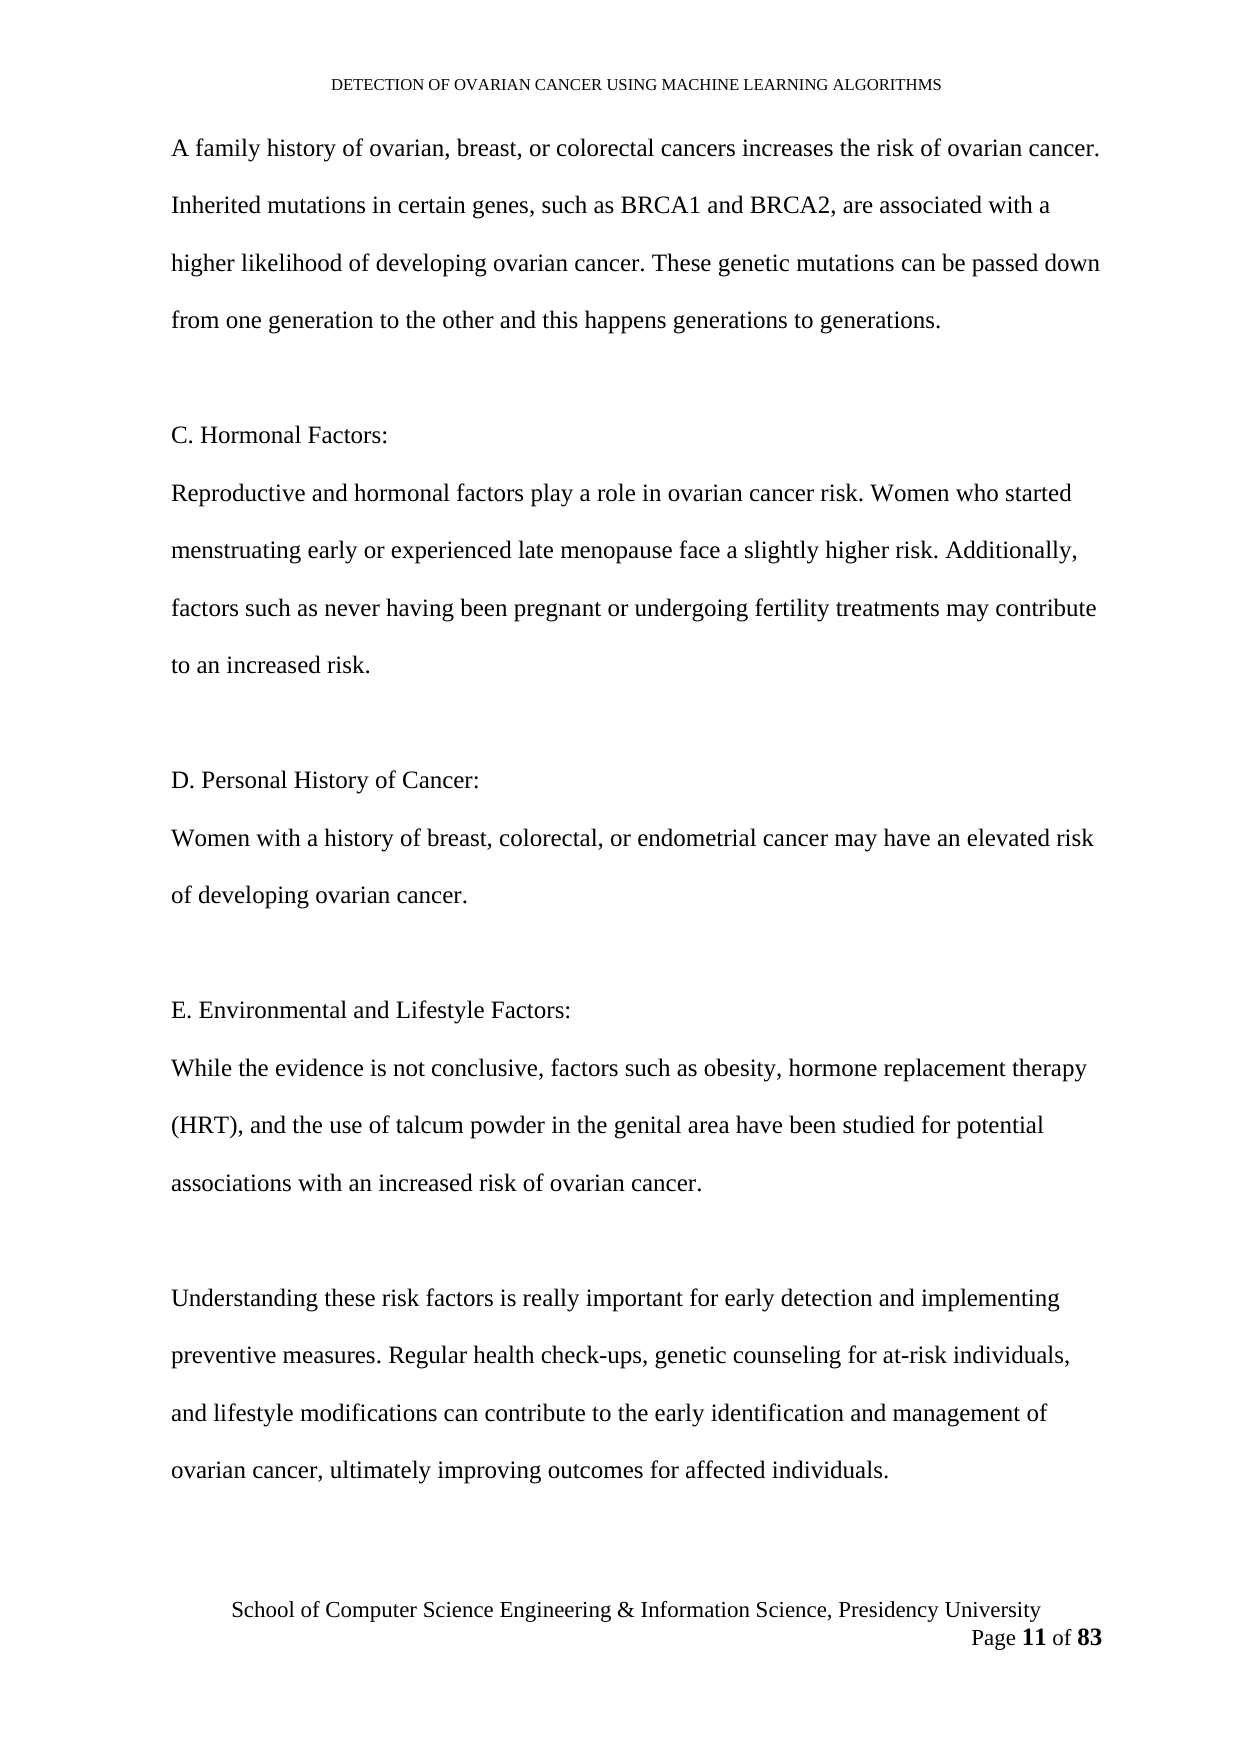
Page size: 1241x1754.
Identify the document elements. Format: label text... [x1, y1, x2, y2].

text While the evidence is not conclusive, factors such as obesity, hormone replacement therapy (HRT), and the use of talcum powder in the genital area have been studied for potential associations with an increased risk of ovarian cancer. [171, 1053, 1102, 1197]
text E. Environmental and Lifestyle Factors: [171, 995, 1102, 1024]
text Women with a history of breast, colorectal, or endometrial cancer may have an elevated risk of developing ovarian cancer. [171, 823, 1102, 909]
text A family history of ovarian, breast, or colorectal cancers increases the risk of ovarian cancer. Inherited mutations in certain genes, such as BRCA1 and BRCA2, are associated with a higher likelihood of developing ovarian cancer. These genetic mutations can be passed down from one generation to the other and this happens generations to generations. [171, 133, 1102, 334]
text Reproductive and hormonal factors play a role in ovarian cancer risk. Women who started menstruating early or experienced late menopause face a slightly higher risk. Additionally, factors such as never having been pregnant or undergoing fertility treatments may contribute to an increased risk. [171, 478, 1102, 679]
text Understanding these risk factors is really important for early detection and implementing preventive measures. Regular health check-ups, genetic counseling for at-risk individuals, and lifestyle modifications can contribute to the early identification and management of ovarian cancer, ultimately improving outcomes for affected individuals. [171, 1283, 1102, 1484]
text D. Personal History of Cancer: [171, 765, 1102, 794]
text C. Hormonal Factors: [171, 420, 1102, 449]
